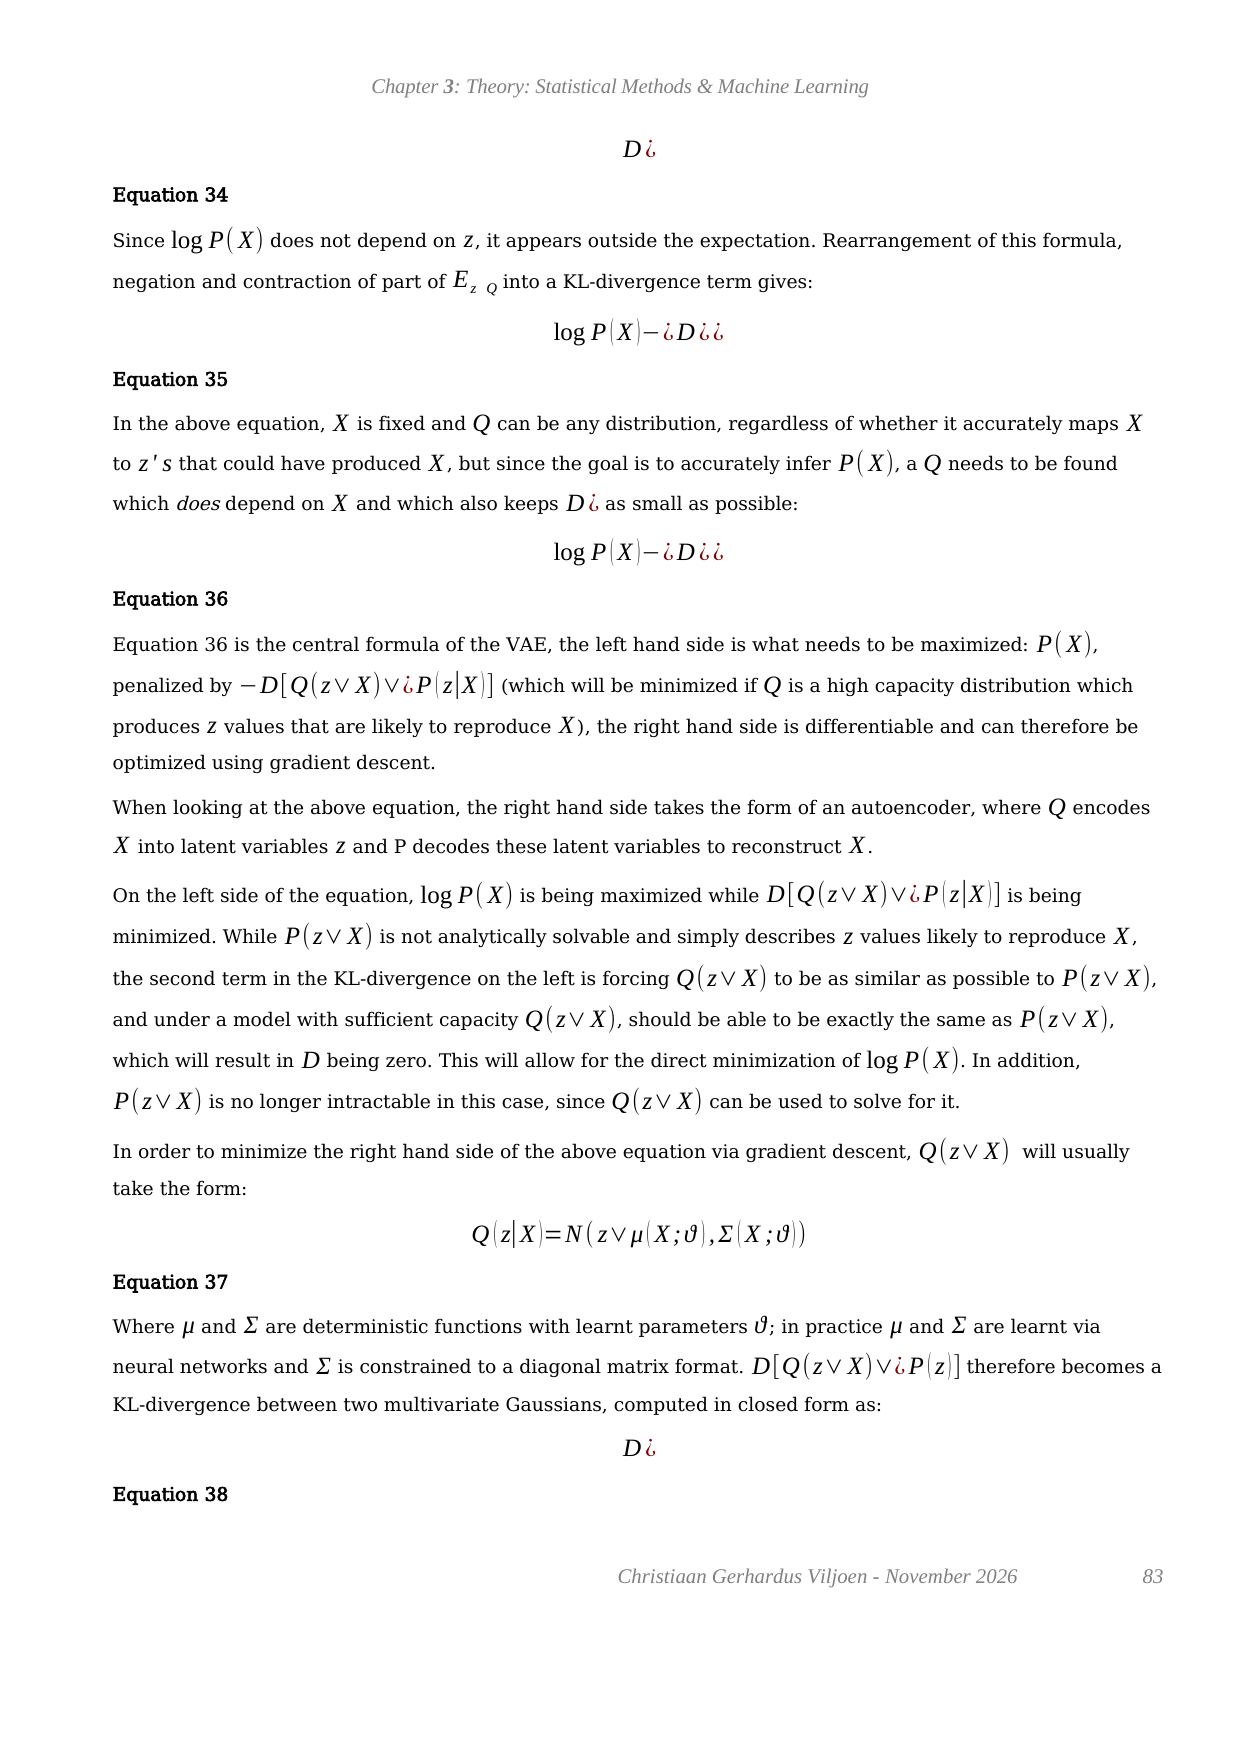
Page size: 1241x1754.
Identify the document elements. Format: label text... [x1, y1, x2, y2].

text Since does not depend on , it appears outside the expectation. Rearrangement of this formula, negation and contraction of part of into a KL-divergence term gives: [112, 225, 1165, 297]
text Where and are deterministic functions with learnt parameters ; in practice and are learnt via neural networks and is constrained to a diagonal matrix format. therefore becomes a KL-divergence between two multivariate Gaussians, computed in closed form as: [112, 1312, 1165, 1415]
text In the above equation, is fixed and can be any distribution, regardless of whether it accurately maps to that could have produced , but since the goal is to accurately infer , a needs to be found which does depend on and which also keeps as small as possible: [112, 409, 1165, 517]
text In order to minimize the right hand side of the above equation via gradient descent, will usually take the form: [112, 1136, 1165, 1200]
text When looking at the above equation, the right hand side takes the form of an autoencoder, where encodes into latent variables and P decodes these latent variables to reconstruct . [112, 793, 1165, 859]
text On the left side of the equation, is being maximized while is being minimized. While is not analytically solvable and simply describes values likely to reproduce , the second term in the KL-divergence on the left is forcing to be as similar as possible to , and under a model with sufficient capacity , should be able to be exactly the same as , which will result in being zero. This will allow for the direct minimization of . In addition, is no longer intractable in this case, since can be used to solve for it. [112, 879, 1165, 1116]
